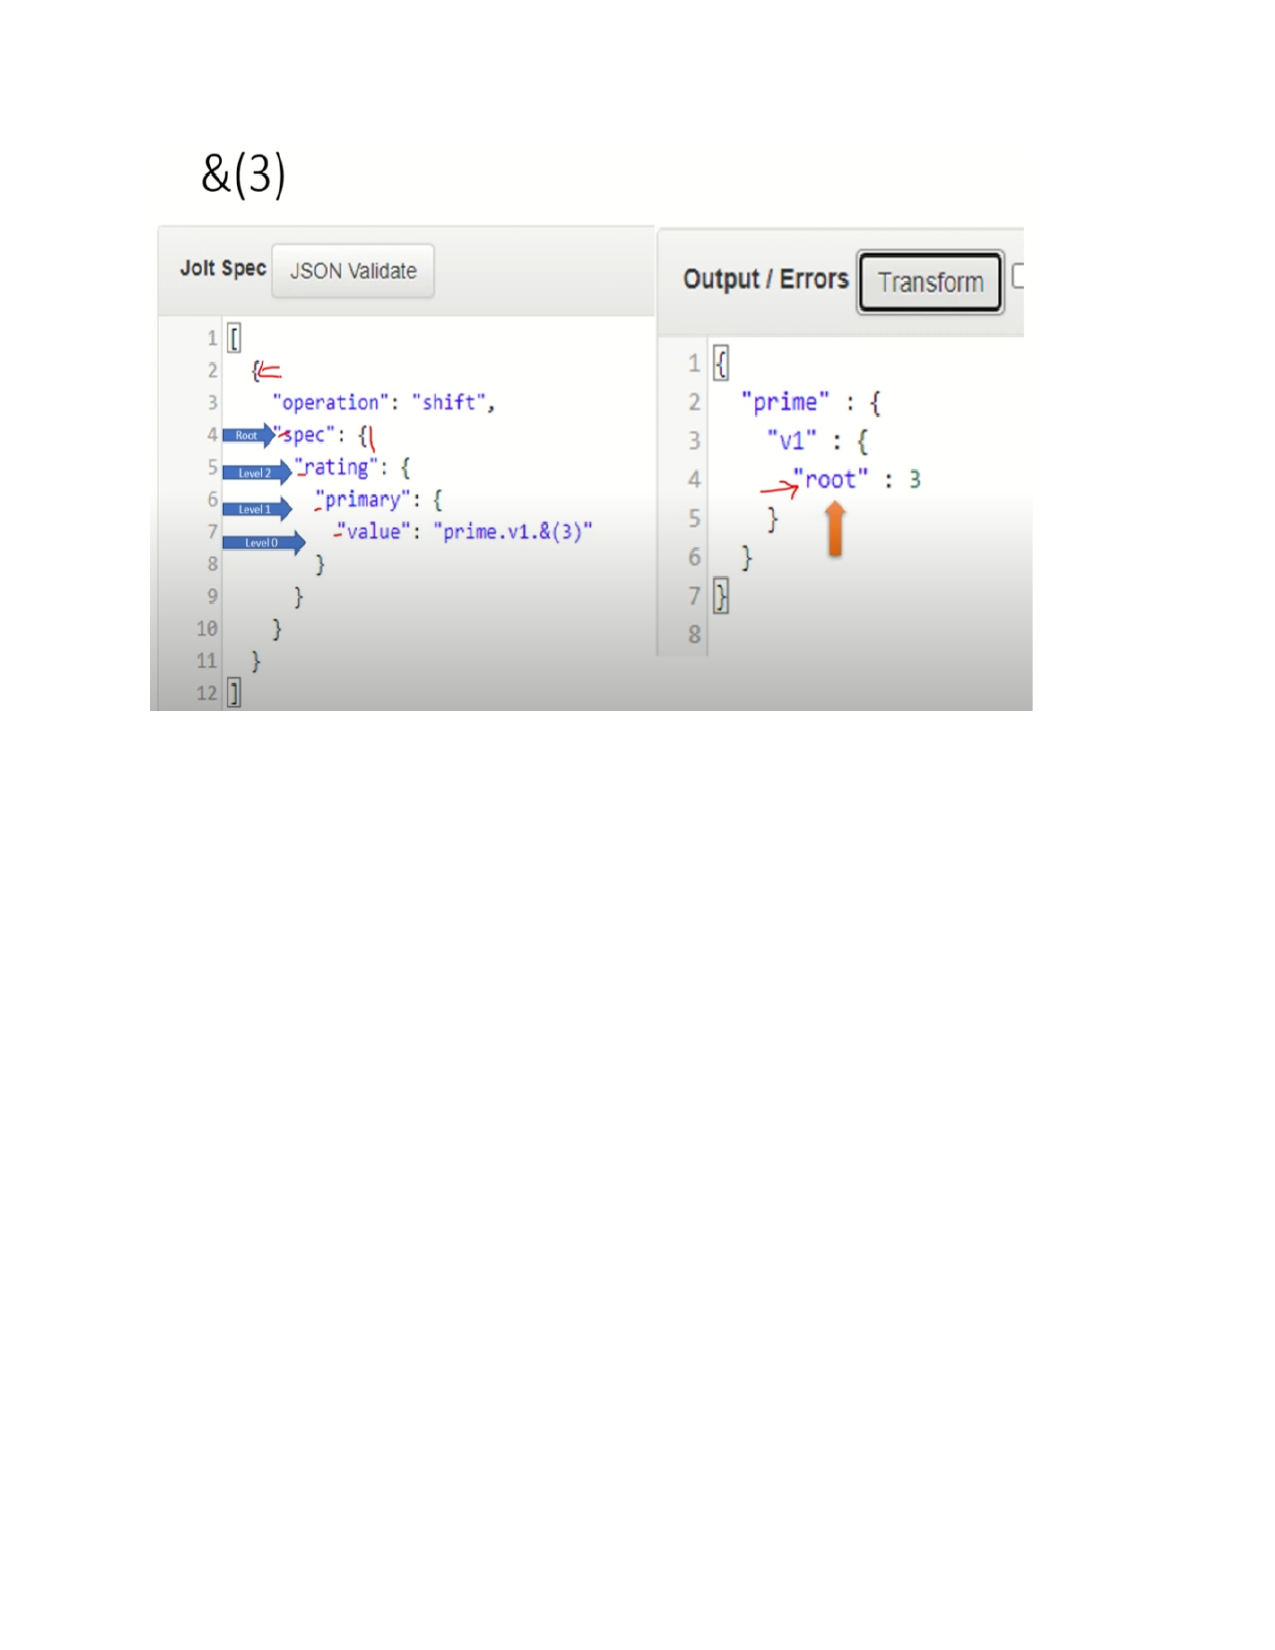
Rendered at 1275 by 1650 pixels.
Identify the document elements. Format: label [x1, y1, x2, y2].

picture [150, 150, 1033, 711]
